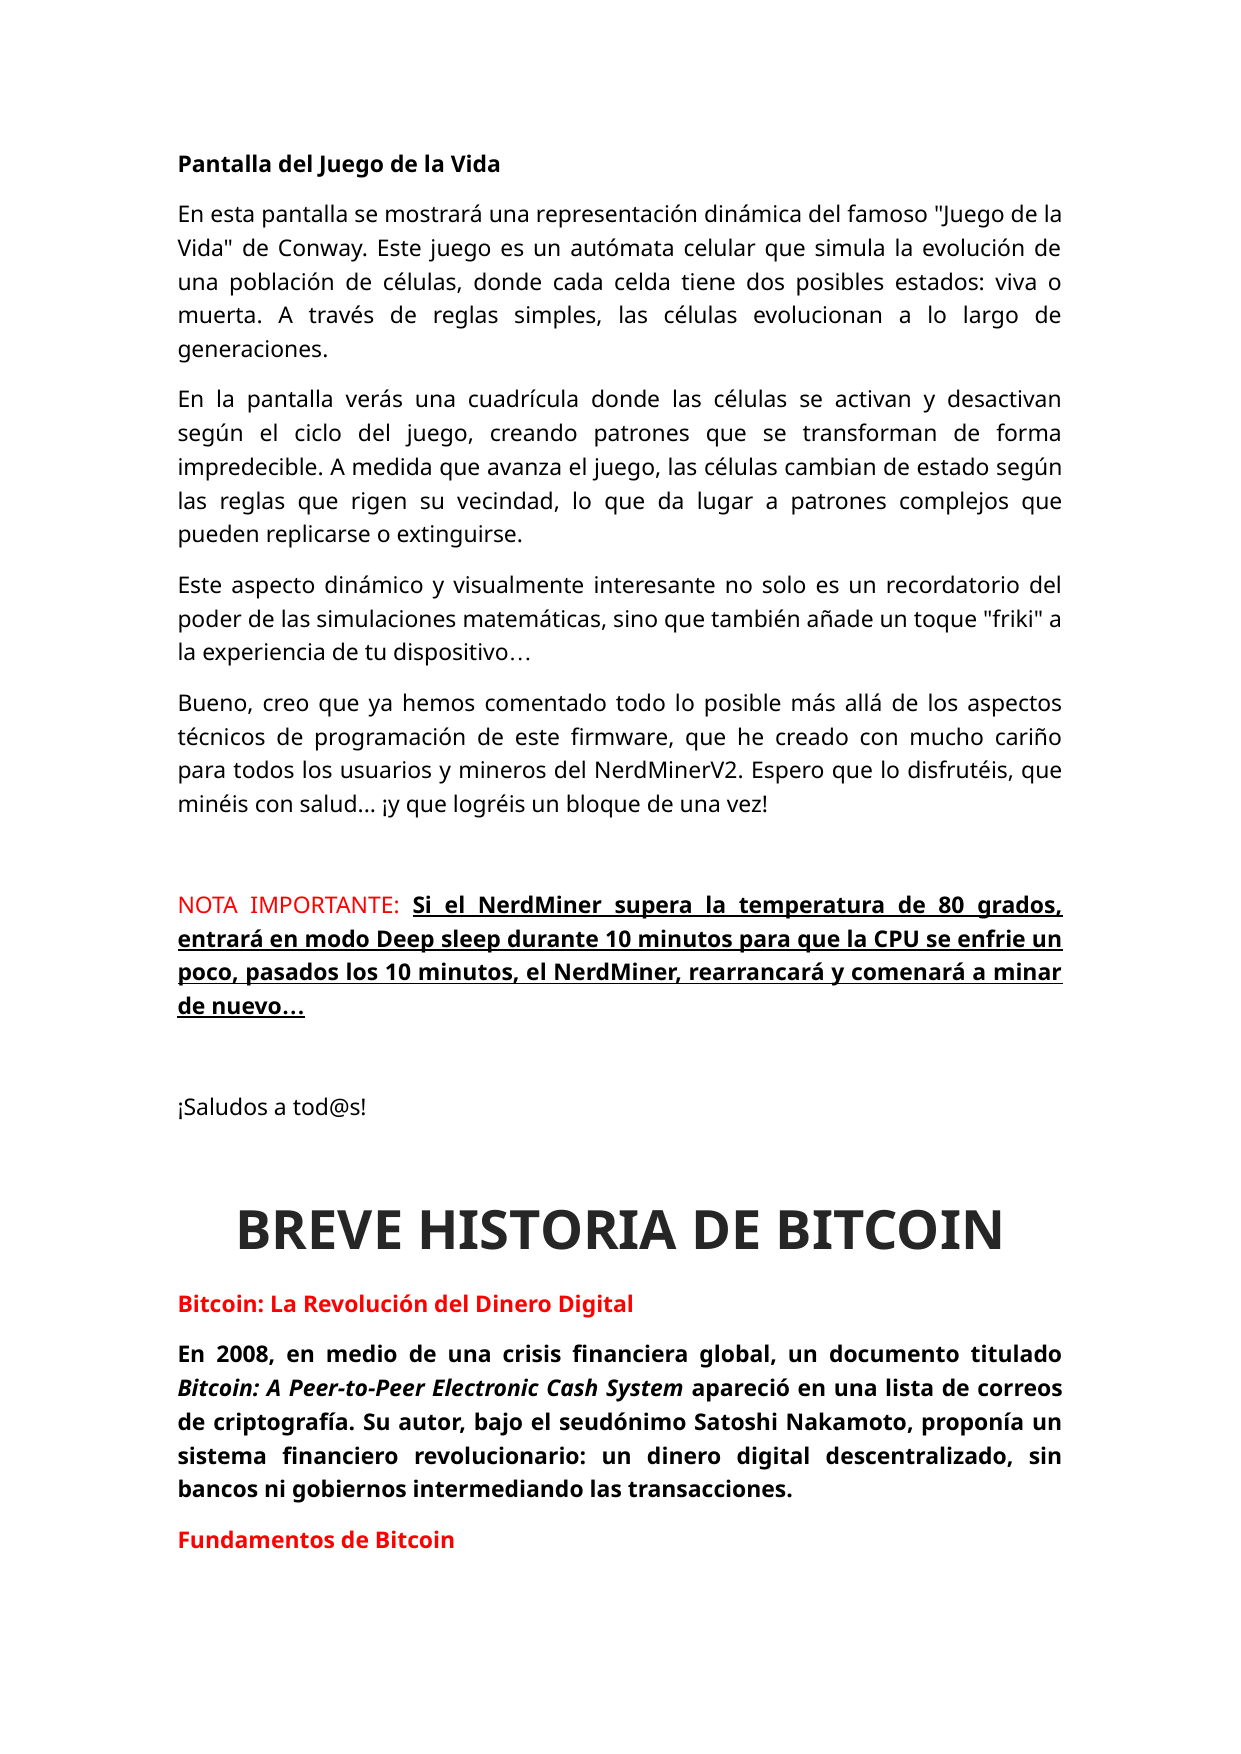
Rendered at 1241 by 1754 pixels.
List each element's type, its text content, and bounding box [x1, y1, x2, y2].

text NOTA IMPORTANTE: Si el NerdMiner supera la temperatura de 80 grados, entrará en modo Deep sleep durante 10 minutos para que la CPU se enfrie un poco, pasados los 10 minutos, el NerdMiner, rearrancará y comenará a minar de nuevo… [177, 950, 1063, 983]
text Bitcoin: La Revolución del Dinero Digital [177, 1288, 1063, 1319]
text Fundamentos de Bitcoin [177, 1524, 1063, 1555]
text Bueno, creo que ya hemos comentado todo lo posible más allá de los aspectos técnicos de programación de este firmware, que he creado con mucho cariño para todos los usuarios y mineros del NerdMinerV2. Espero que lo disfrutéis, que minéis con salud... ¡y que logréis un bloque de una vez! [177, 687, 1063, 819]
text BREVE HISTORIA DE BITCOIN [177, 1192, 1063, 1266]
text En 2008, en medio de una crisis financiera global, un documento titulado Bitcoin: A Peer-to-Peer Electronic Cash System apareció en una lista de correos de criptografía. Su autor, bajo el seudónimo Satoshi Nakamoto, proponía un sistema financiero revolucionario: un dinero digital descentralizado, sin bancos ni gobiernos intermediando las transacciones. [177, 1338, 1063, 1505]
text NOTA IMPORTANTE: Si el NerdMiner supera la temperatura de 80 grados, entrará en modo Deep sleep durante 10 minutos para que la CPU se enfrie un poco, pasados los 10 minutos, el NerdMiner, rearrancará y comenará a minar de nuevo… [177, 984, 1063, 1021]
text ¡Saludos a tod@s! [177, 1091, 1063, 1122]
text NOTA IMPORTANTE: Si el NerdMiner supera la temperatura de 80 grados, entrará en modo Deep sleep durante 10 minutos para que la CPU se enfrie un poco, pasados los 10 minutos, el NerdMiner, rearrancará y comenará a minar de nuevo… [177, 889, 1063, 949]
text En la pantalla verás una cuadrícula donde las células se activan y desactivan según el ciclo del juego, creando patrones que se transforman de forma impredecible. A medida que avanza el juego, las células cambian de estado según las reglas que rigen su vecindad, lo que da lugar a patrones complejos que pueden replicarse o extinguirse. [177, 383, 1063, 550]
text En esta pantalla se mostrará una representación dinámica del famoso "Juego de la Vida" de Conway. Este juego es un autómata celular que simula la evolución de una población de células, donde cada celda tiene dos posibles estados: viva o muerta. A través de reglas simples, las células evolucionan a lo largo de generaciones. [177, 198, 1063, 364]
text Pantalla del Juego de la Vida [177, 148, 1063, 179]
text Este aspecto dinámico y visualmente interesante no solo es un recordatorio del poder de las simulaciones matemáticas, sino que también añade un toque "friki" a la experiencia de tu dispositivo… [177, 569, 1063, 668]
